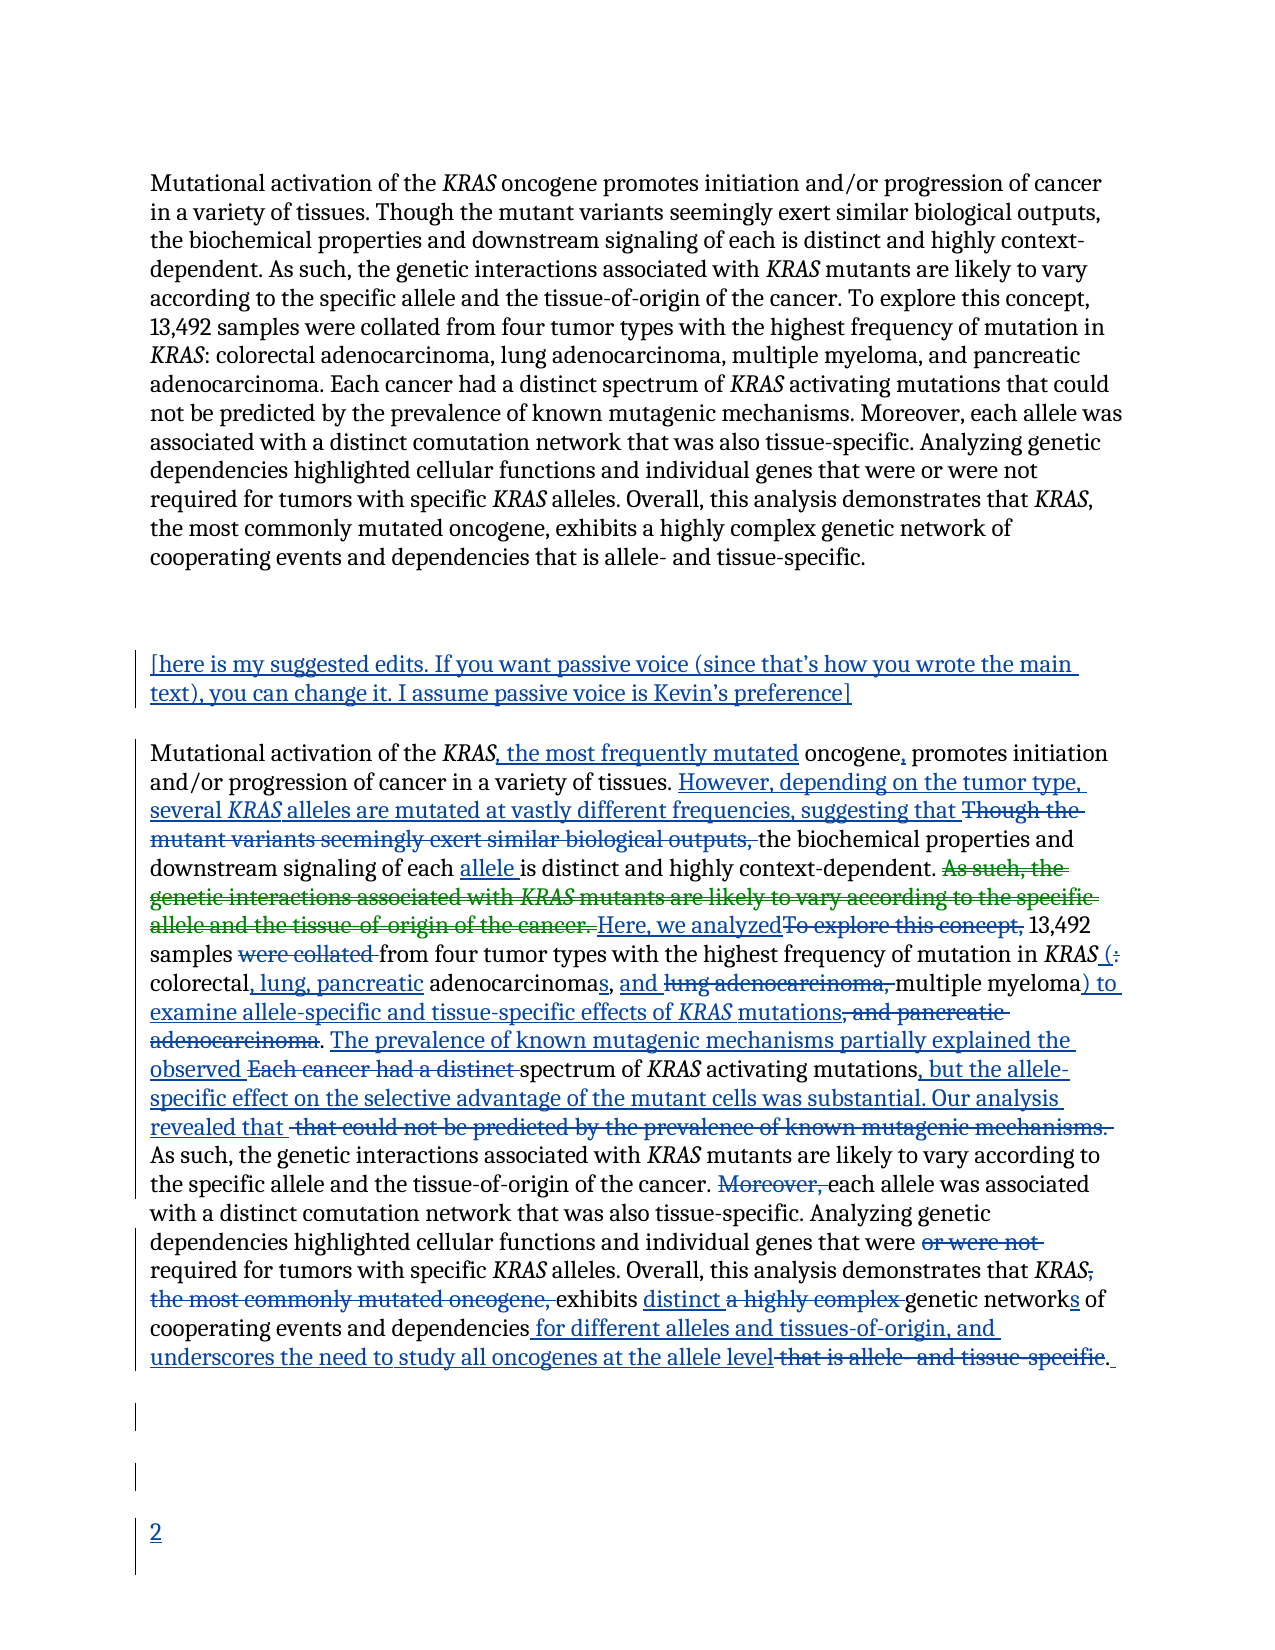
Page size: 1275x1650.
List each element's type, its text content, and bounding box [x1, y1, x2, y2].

text Mutational activation of the KRAS oncogene promotes initiation and/or progression of cancer in a variety of tissues. Though the mutant variants seemingly exert similar biological outputs, the biochemical properties and downstream signaling of each is distinct and highly context-dependent. As such, the genetic interactions associated with KRAS mutants are likely to vary according to the specific allele and the tissue-of-origin of the cancer. To explore this concept, 13,492 samples were collated from four tumor types with the highest frequency of mutation in KRAS: colorectal adenocarcinoma, lung adenocarcinoma, multiple myeloma, and pancreatic adenocarcinoma. Each cancer had a distinct spectrum of KRAS activating mutations that could not be predicted by the prevalence of known mutagenic mechanisms. Moreover, each allele was associated with a distinct comutation network that was also tissue-specific. Analyzing genetic dependencies highlighted cellular functions and individual genes that were or were not required for tumors with specific KRAS alleles. Overall, this analysis demonstrates that KRAS, the most commonly mutated oncogene, exhibits a highly complex genetic network of cooperating events and dependencies that is allele- and tissue-specific. [150, 169, 1125, 571]
text Mutational activation of the KRAS oncogene promotes initiation and/or progression of cancer in a variety of tissues. the biochemical properties and downstream signaling of each is distinct and highly context-dependent. 13,492 samples from four tumor types with the highest frequency of mutation in KRAScolorectal adenocarcinoma, multiple myeloma. spectrum of KRAS activating mutationseach allele was associated with a distinct comutation network that was also tissue-specific. Analyzing genetic dependencies highlighted cellular functions and individual genes that were required for tumors with specific KRAS alleles. Overall, this analysis demonstrates that KRAS exhibits genetic network of cooperating events and dependencies. [150, 739, 1125, 1371]
